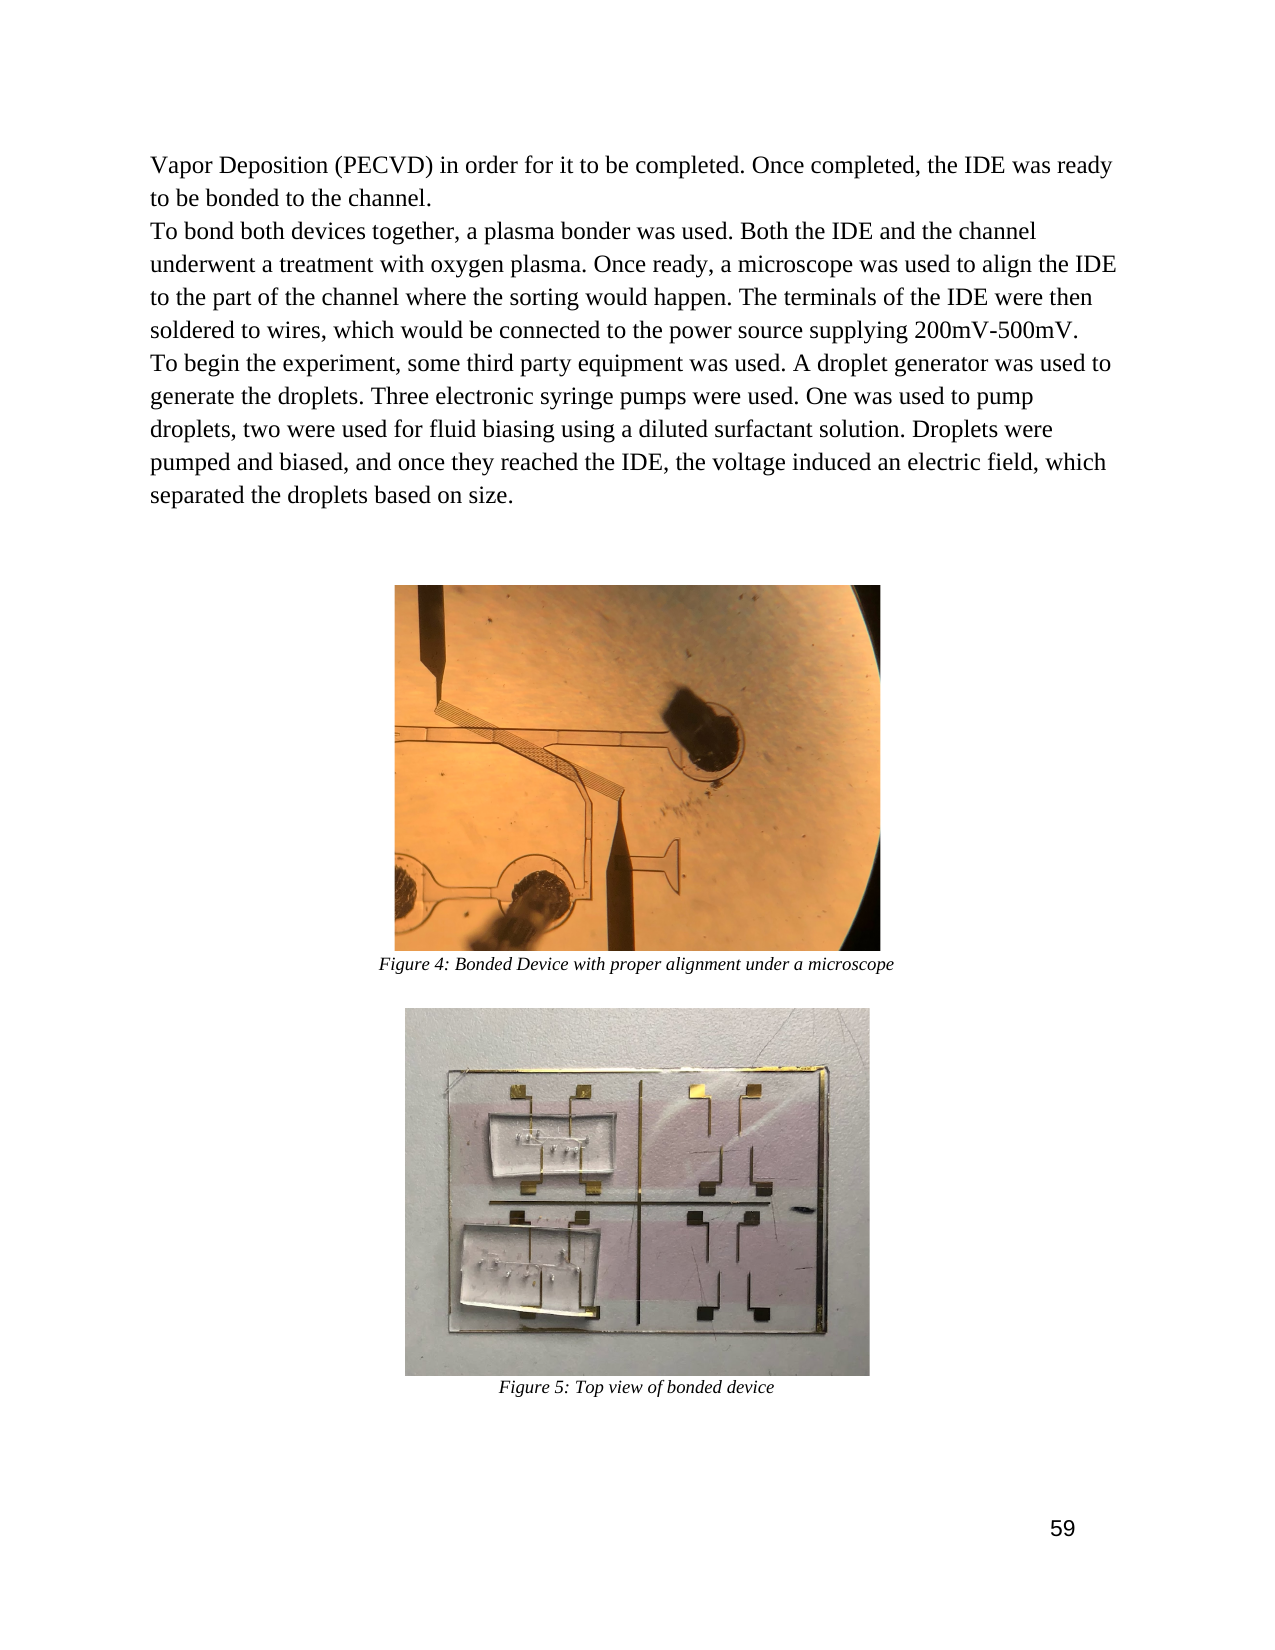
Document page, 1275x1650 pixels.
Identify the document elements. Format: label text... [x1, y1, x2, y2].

text Figure 5: Top view of bonded device [150, 1376, 1125, 1397]
picture [405, 1008, 870, 1376]
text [150, 150, 1125, 212]
text To bond both devices together, a plasma bonder was used. Both the IDE and the channel underwent a treatment with oxygen plasma. Once ready, a microscope was used to align the IDE to the part of the channel where the sorting would happen. The terminals of the IDE were then soldered to wires, which would be connected to the power source supplying 200mV-500mV. [150, 216, 1125, 344]
text To begin the experiment, some third party equipment was used. A droplet generator was used to generate the droplets. Three electronic syringe pumps were used. One was used to pump droplets, two were used for fluid biasing using a diluted surfactant solution. Droplets were pumped and biased, and once they reached the IDE, the voltage induced an electric field, which separated the droplets based on size. [150, 348, 1125, 509]
picture [394, 585, 881, 951]
